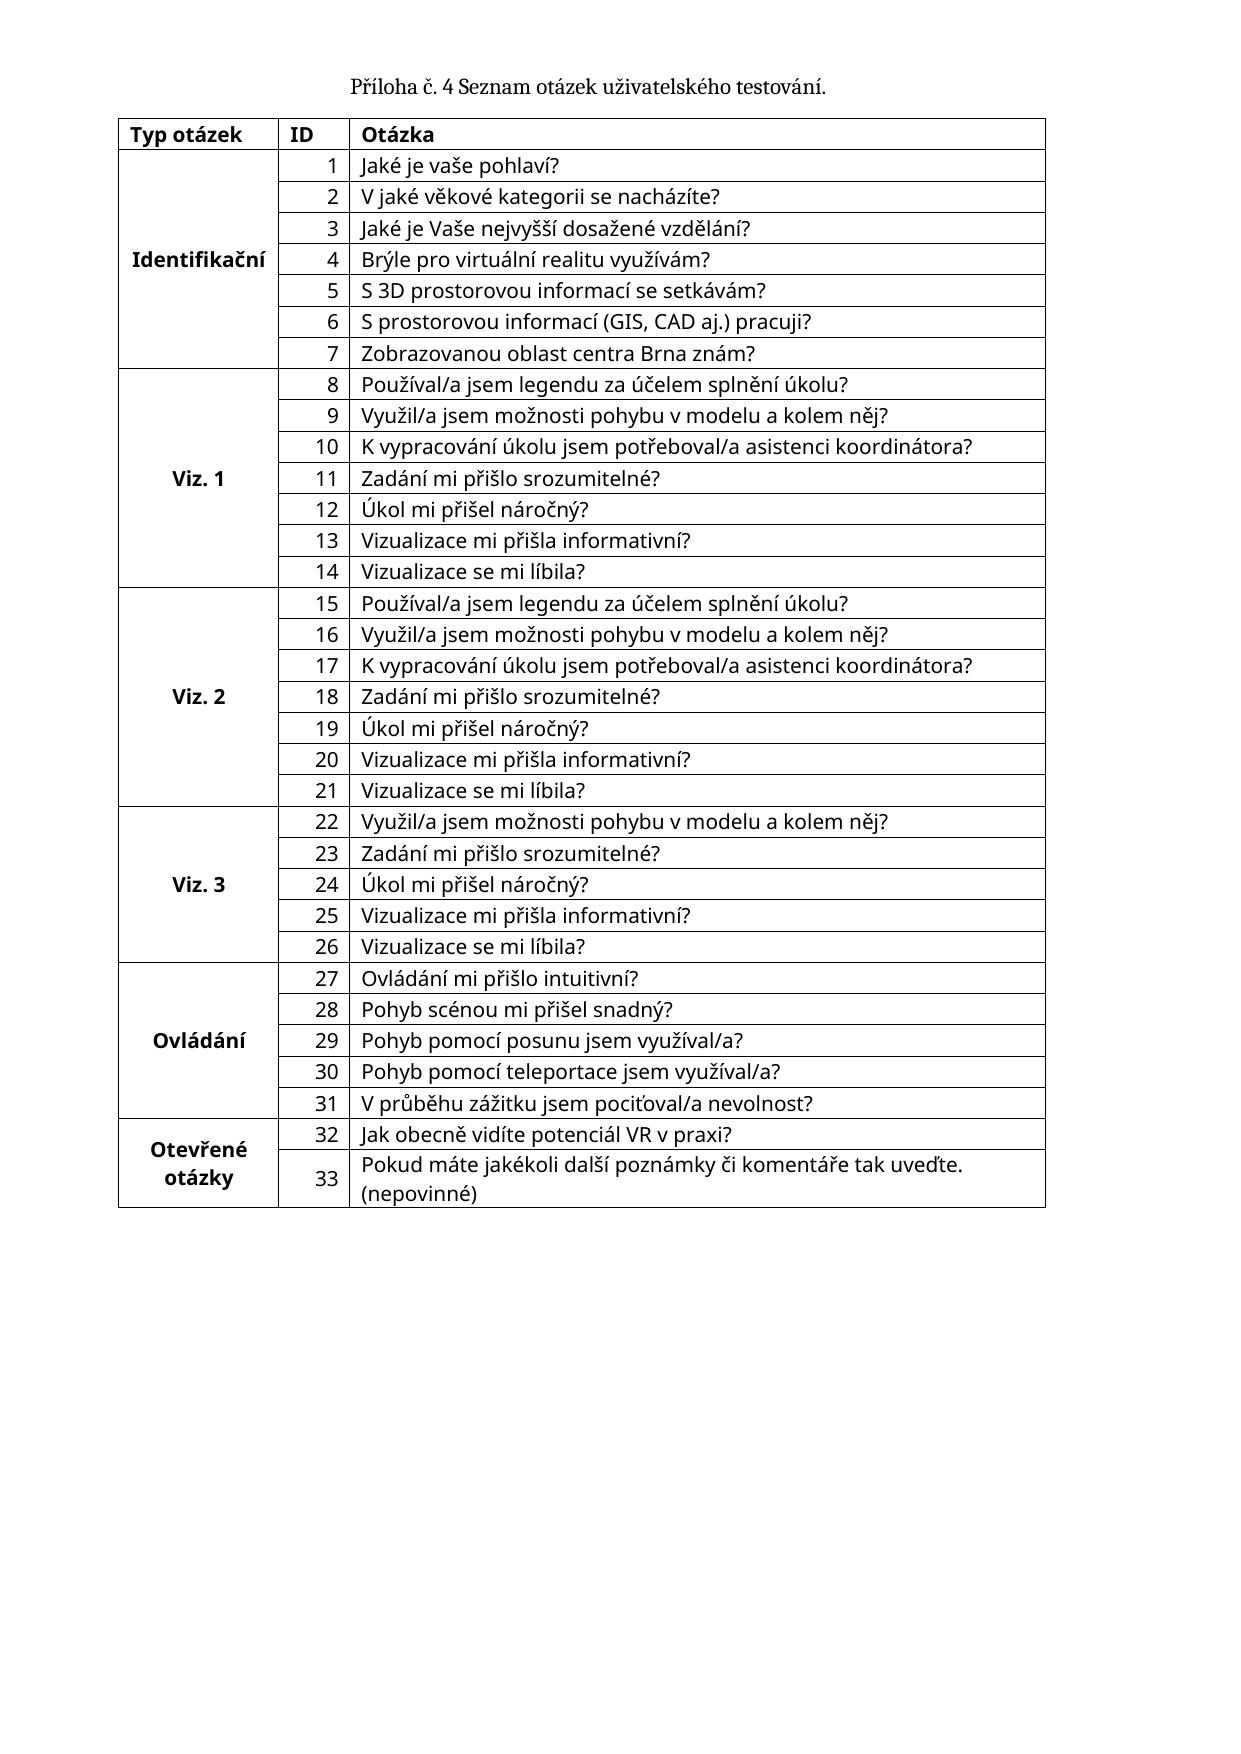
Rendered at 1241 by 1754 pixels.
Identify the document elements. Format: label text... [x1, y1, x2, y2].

table_cell Jaké je Vaše nejvyšší dosažené vzdělání? [350, 213, 1045, 243]
table_cell 20 [279, 744, 349, 774]
table_cell Vizualizace mi přišla informativní? [350, 525, 1045, 556]
table_cell 23 [279, 838, 349, 868]
table_cell 30 [279, 1057, 349, 1087]
table_cell 27 [279, 963, 349, 993]
table_cell Vizualizace se mi líbila? [350, 775, 1045, 806]
table_cell Úkol mi přišel náročný? [350, 869, 1045, 899]
table_cell 4 [279, 244, 349, 274]
table_cell Zadání mi přišlo srozumitelné? [350, 838, 1045, 868]
table_cell 1 [279, 150, 349, 181]
table_cell 15 [279, 588, 349, 618]
table_cell V průběhu zážitku jsem pociťoval/a nevolnost? [350, 1088, 1045, 1118]
table_cell 5 [279, 275, 349, 306]
table_header Typ otázek [119, 119, 278, 149]
table_cell Používal/a jsem legendu za účelem splnění úkolu? [350, 588, 1045, 618]
table_cell Vizualizace se mi líbila? [350, 932, 1045, 962]
table_cell Ovládání mi přišlo intuitivní? [350, 963, 1045, 993]
table_cell Viz. 1 [119, 369, 278, 587]
table_cell 29 [279, 1025, 349, 1056]
table_cell 26 [279, 932, 349, 962]
table_cell 21 [279, 775, 349, 806]
table_cell Zobrazovanou oblast centra Brna znám? [350, 338, 1045, 368]
table_cell 25 [279, 900, 349, 931]
table_cell Viz. 2 [119, 588, 278, 806]
table_cell Pokud máte jakékoli další poznámky či komentáře tak uveďte. (nepovinné) [350, 1150, 1045, 1207]
table_cell S prostorovou informací (GIS, CAD aj.) pracuji? [350, 307, 1045, 337]
table_cell 16 [279, 619, 349, 649]
table_cell S 3D prostorovou informací se setkávám? [350, 275, 1045, 306]
table_cell Brýle pro virtuální realitu využívám? [350, 244, 1045, 274]
table_cell 18 [279, 682, 349, 712]
table_cell 24 [279, 869, 349, 899]
table_cell 7 [279, 338, 349, 368]
table_cell 22 [279, 807, 349, 837]
table_cell Úkol mi přišel náročný? [350, 494, 1045, 524]
table_cell Viz. 3 [119, 807, 278, 962]
table_cell Otevřené otázky [119, 1119, 278, 1207]
table_cell 13 [279, 525, 349, 556]
table_cell Zadání mi přišlo srozumitelné? [350, 682, 1045, 712]
table_cell Využil/a jsem možnosti pohybu v modelu a kolem něj? [350, 807, 1045, 837]
table_cell Ovládání [119, 963, 278, 1118]
table_cell 32 [279, 1119, 349, 1149]
table_cell Pohyb pomocí posunu jsem využíval/a? [350, 1025, 1045, 1056]
table_cell Jaké je vaše pohlaví? [350, 150, 1045, 181]
table_cell Identifikační [119, 150, 278, 368]
table_cell Využil/a jsem možnosti pohybu v modelu a kolem něj? [350, 400, 1045, 431]
table_cell Vizualizace mi přišla informativní? [350, 900, 1045, 931]
table_cell 3 [279, 213, 349, 243]
table_header Otázka [350, 119, 1045, 149]
table_cell Vizualizace mi přišla informativní? [350, 744, 1045, 774]
table_cell Pohyb scénou mi přišel snadný? [350, 994, 1045, 1024]
table_cell 33 [279, 1150, 349, 1207]
table_cell Využil/a jsem možnosti pohybu v modelu a kolem něj? [350, 619, 1045, 649]
table_cell V jaké věkové kategorii se nacházíte? [350, 182, 1045, 212]
table_cell K vypracování úkolu jsem potřeboval/a asistenci koordinátora? [350, 432, 1045, 462]
table_cell 11 [279, 463, 349, 493]
table_cell 6 [279, 307, 349, 337]
table_cell Pohyb pomocí teleportace jsem využíval/a? [350, 1057, 1045, 1087]
table_cell 9 [279, 400, 349, 431]
table_cell K vypracování úkolu jsem potřeboval/a asistenci koordinátora? [350, 650, 1045, 681]
table_cell 12 [279, 494, 349, 524]
table_cell 8 [279, 369, 349, 399]
table_cell 14 [279, 557, 349, 587]
table_cell Zadání mi přišlo srozumitelné? [350, 463, 1045, 493]
table_cell Úkol mi přišel náročný? [350, 713, 1045, 743]
table_cell 28 [279, 994, 349, 1024]
table_cell 2 [279, 182, 349, 212]
table_cell 17 [279, 650, 349, 681]
table_cell 31 [279, 1088, 349, 1118]
table_cell 10 [279, 432, 349, 462]
table_cell Jak obecně vidíte potenciál VR v praxi? [350, 1119, 1045, 1149]
table_cell Vizualizace se mi líbila? [350, 557, 1045, 587]
table_cell Používal/a jsem legendu za účelem splnění úkolu? [350, 369, 1045, 399]
table_header ID [279, 119, 349, 149]
table_cell 19 [279, 713, 349, 743]
